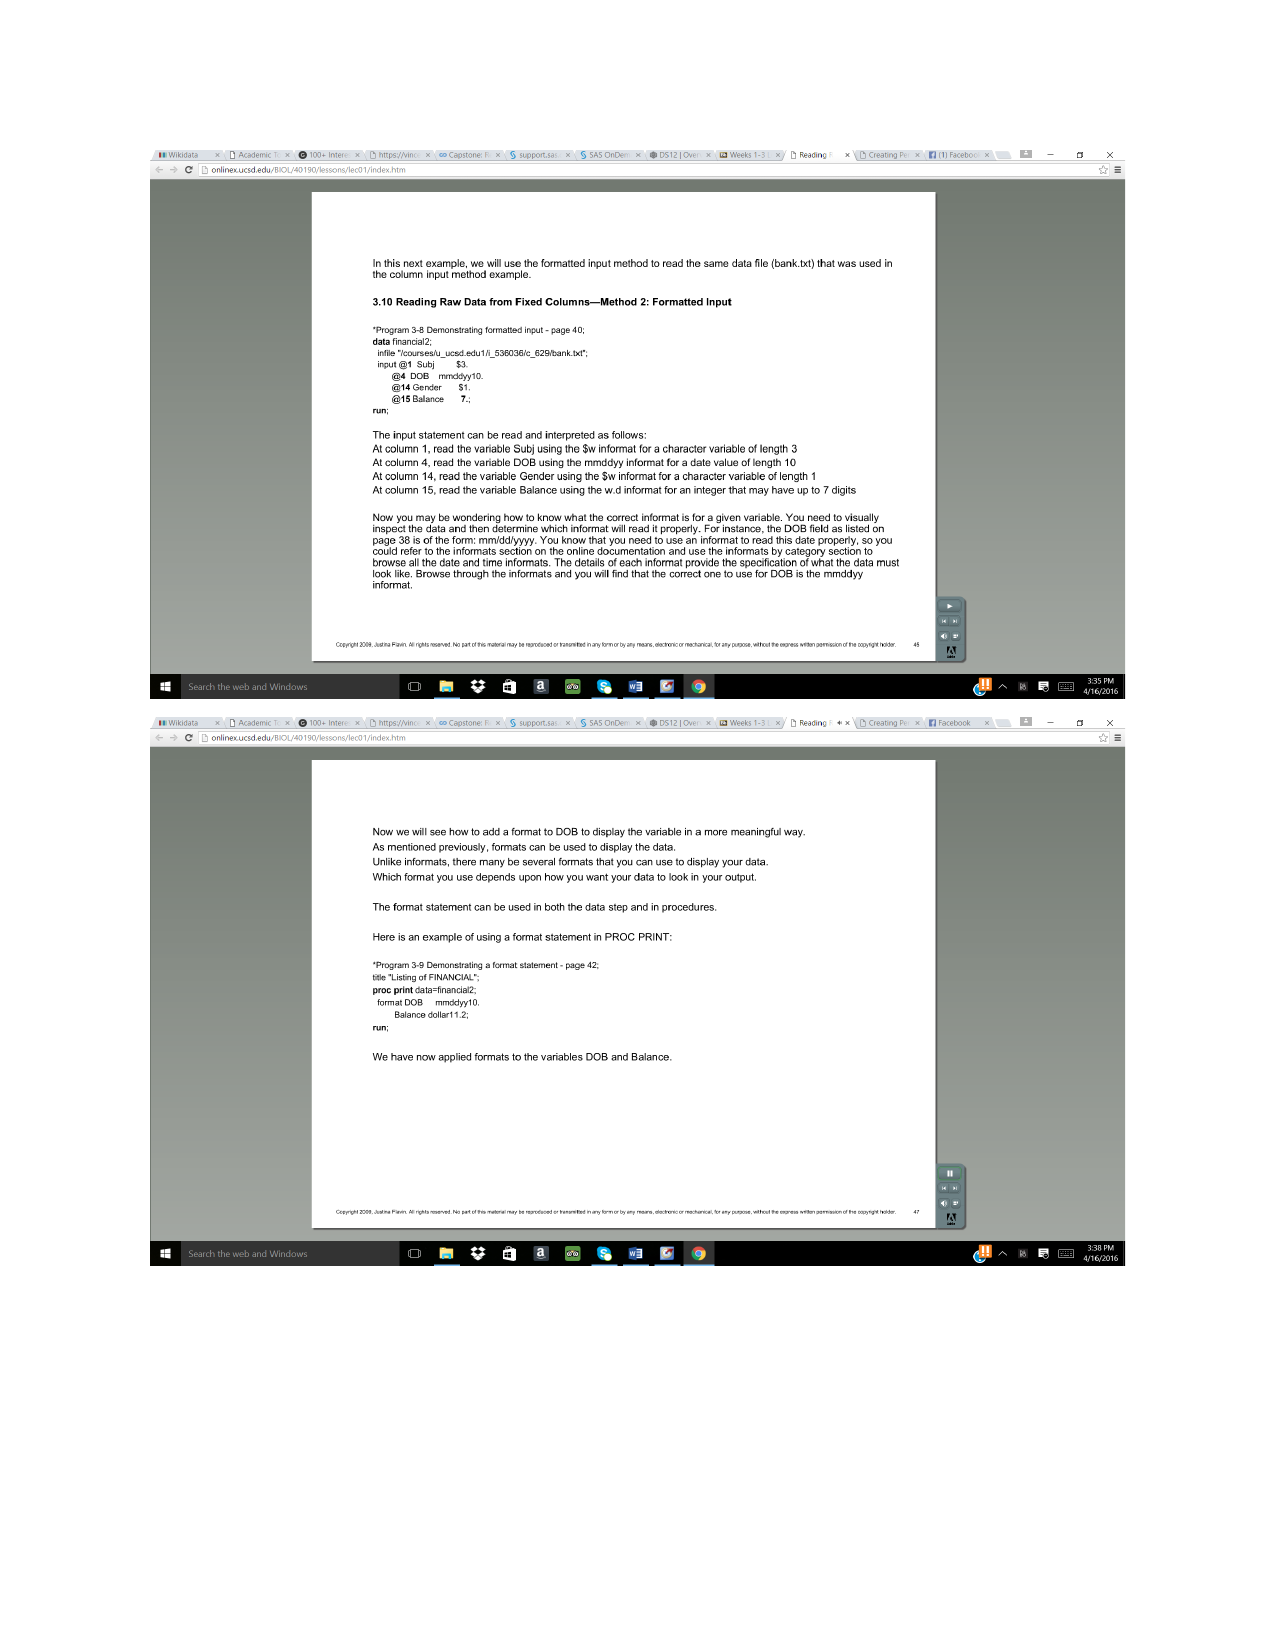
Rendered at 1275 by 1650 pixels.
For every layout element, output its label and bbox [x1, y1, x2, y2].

picture [150, 717, 1125, 1266]
picture [150, 150, 1125, 699]
